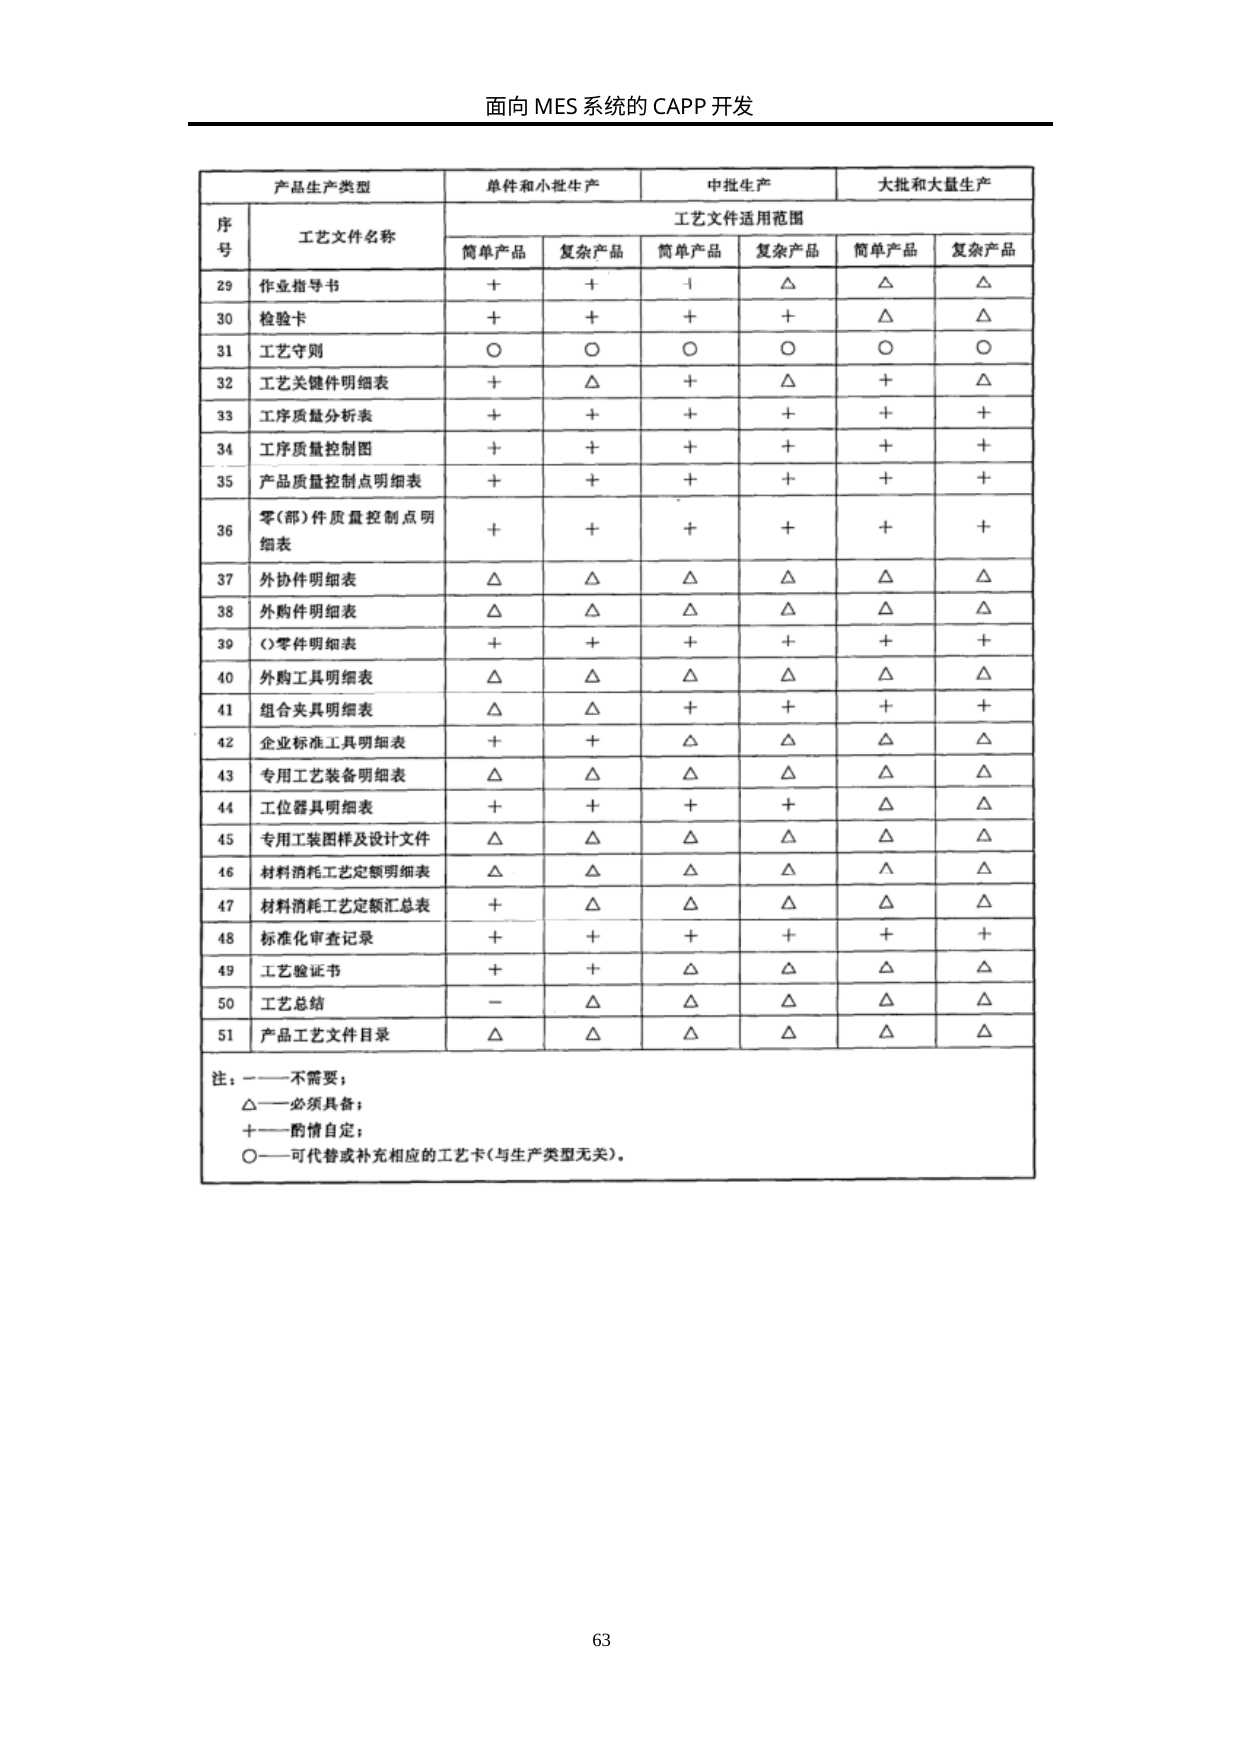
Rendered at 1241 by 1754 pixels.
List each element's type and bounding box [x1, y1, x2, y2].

picture [187, 162, 1053, 1189]
